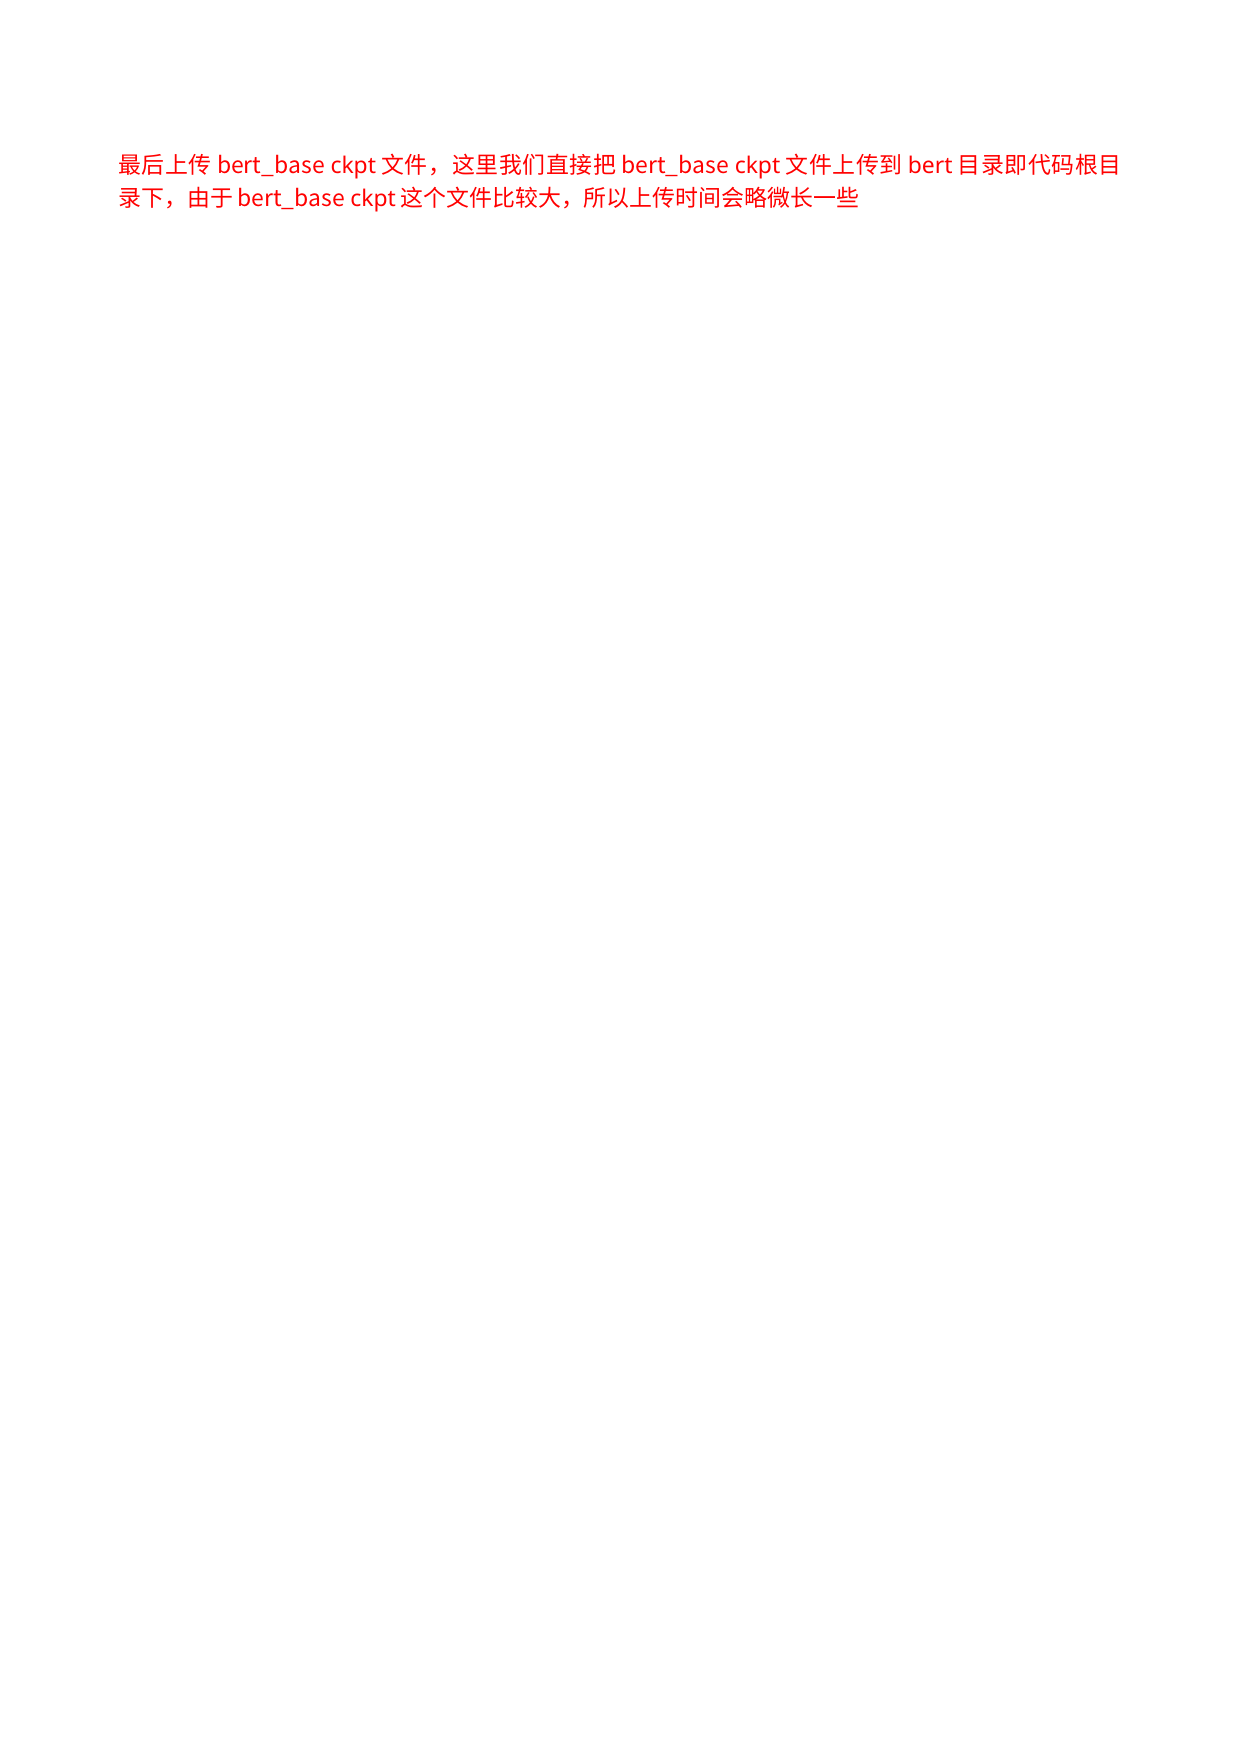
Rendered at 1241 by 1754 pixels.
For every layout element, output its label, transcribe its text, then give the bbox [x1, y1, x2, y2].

list 最后上传bert_base ckpt文件，这里我们直接把bert_base ckpt文件上传到bert目录即代码根目录下，由于bert_base ckpt这个文件比较大，所以上传时间会略微长一些 [118, 147, 1122, 213]
